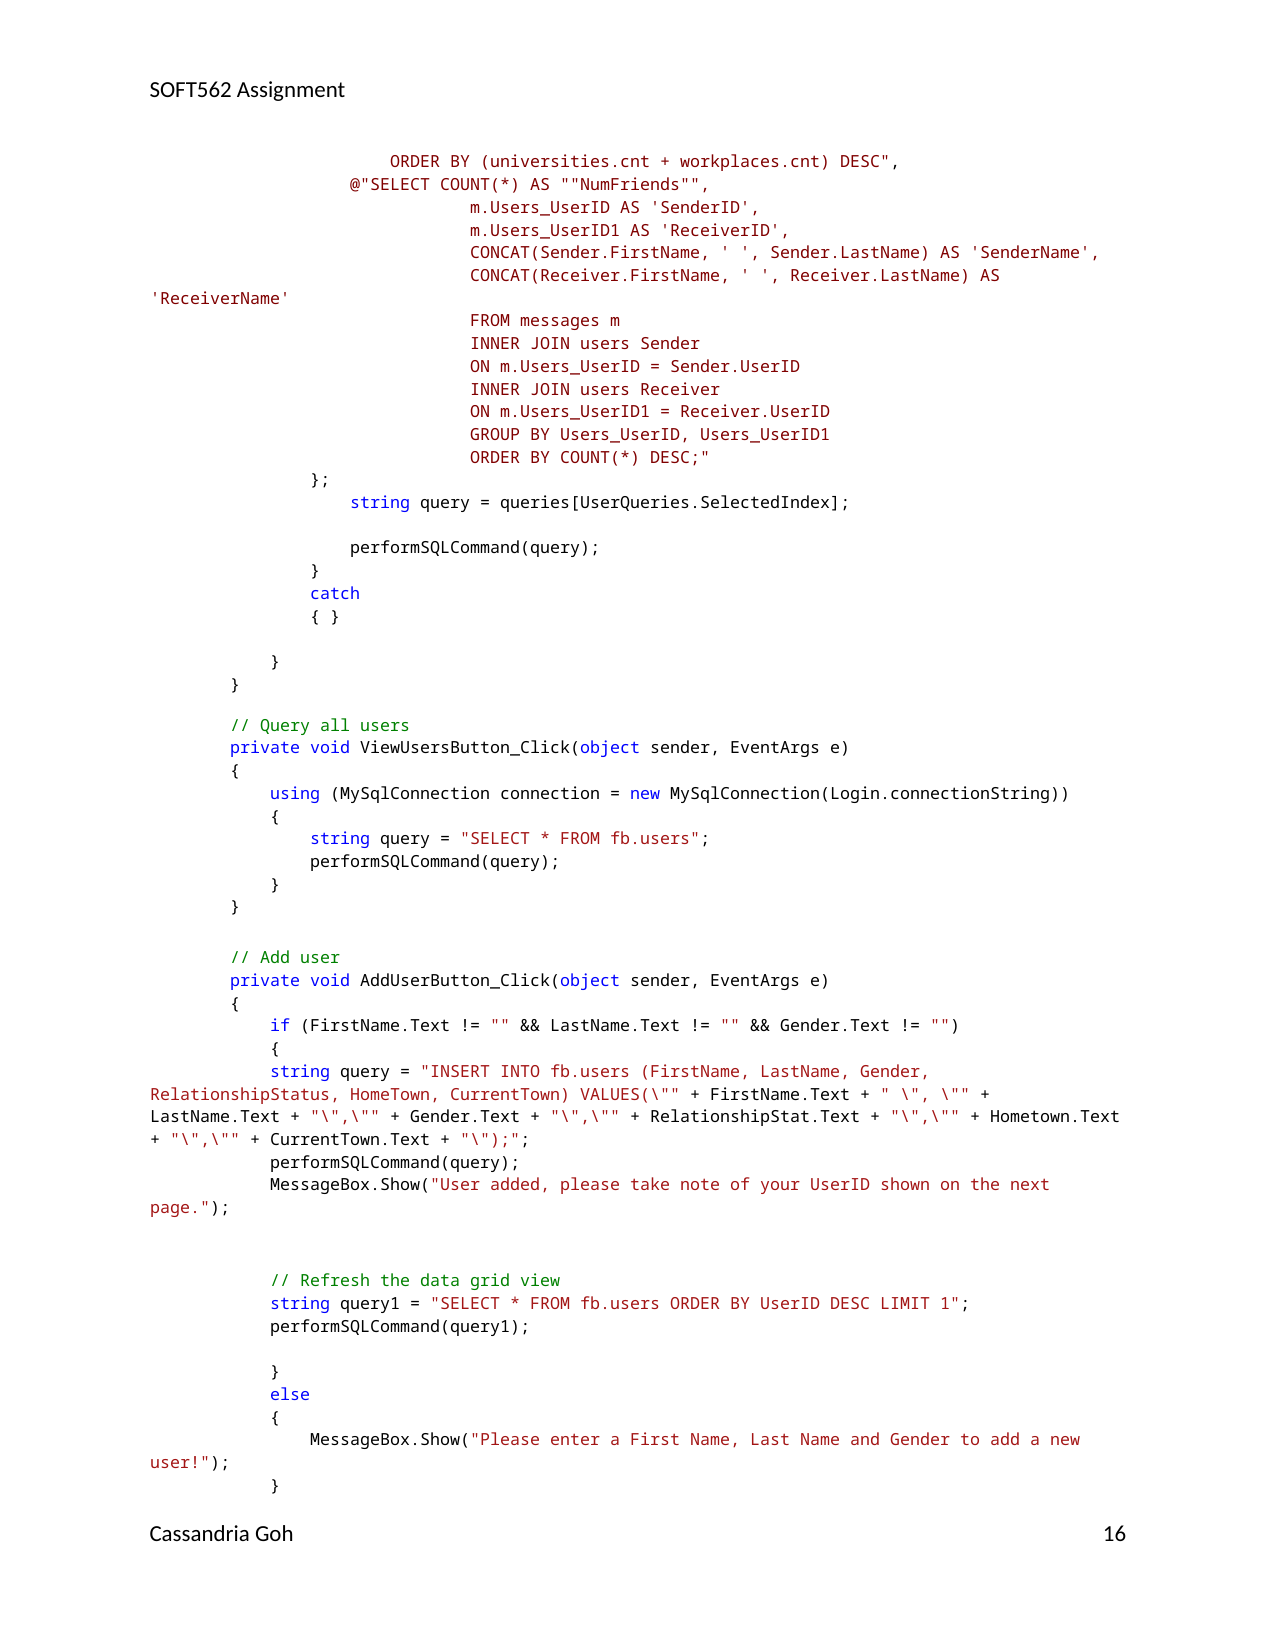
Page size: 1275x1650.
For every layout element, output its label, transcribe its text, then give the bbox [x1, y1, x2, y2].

text { [150, 991, 1125, 1014]
text INNER JOIN users Receiver [150, 377, 1125, 400]
text // Query all users [150, 713, 1125, 736]
text } [150, 559, 1125, 581]
text string query = "SELECT * FROM fb.users"; [150, 827, 1125, 850]
text performSQLCommand(query); [150, 536, 1125, 559]
text string query = queries[UserQueries.SelectedIndex]; [150, 491, 1125, 513]
text { [150, 804, 1125, 827]
text } [150, 672, 1125, 695]
text private void ViewUsersButton_Click(object sender, EventArgs e) [150, 736, 1125, 759]
text } [150, 872, 1125, 895]
text INNER JOIN users Sender [150, 332, 1125, 354]
text { } [150, 604, 1125, 627]
text // Add user [150, 946, 1125, 968]
text else [150, 1383, 1125, 1405]
text } [150, 1473, 1125, 1496]
text { [150, 1405, 1125, 1428]
text MessageBox.Show("User added, please take note of your UserID shown on the next page."); [150, 1173, 1125, 1218]
text GROUP BY Users_UserID, Users_UserID1 [150, 422, 1125, 445]
text catch [150, 581, 1125, 604]
text }; [150, 468, 1125, 491]
text CONCAT(Receiver.FirstName, ' ', Receiver.LastName) AS 'ReceiverName' [150, 263, 1125, 309]
text ON m.Users_UserID1 = Receiver.UserID [150, 400, 1125, 422]
text { [150, 1037, 1125, 1059]
text MessageBox.Show("Please enter a First Name, Last Name and Gender to add a new user!"); [150, 1428, 1125, 1473]
text } [150, 895, 1125, 918]
text FROM messages m [150, 309, 1125, 332]
text CONCAT(Sender.FirstName, ' ', Sender.LastName) AS 'SenderName', [150, 241, 1125, 263]
text @"SELECT COUNT(*) AS ""NumFriends"", [150, 173, 1125, 195]
text m.Users_UserID1 AS 'ReceiverID', [150, 218, 1125, 241]
text ON m.Users_UserID = Sender.UserID [150, 354, 1125, 377]
text } [150, 1360, 1125, 1383]
text // Refresh the data grid view [150, 1269, 1125, 1292]
text string query1 = "SELECT * FROM fb.users ORDER BY UserID DESC LIMIT 1"; [150, 1292, 1125, 1314]
text } [150, 649, 1125, 672]
text { [150, 759, 1125, 782]
text ORDER BY COUNT(*) DESC;" [150, 445, 1125, 468]
text performSQLCommand(query); [150, 1150, 1125, 1173]
text string query = "INSERT INTO fb.users (FirstName, LastName, Gender, RelationshipStatus, HomeTown, CurrentTown) VALUES(\"" + FirstName.Text + " \", \"" + LastName.Text + "\",\"" + Gender.Text + "\",\"" + RelationshipStat.Text + "\",\"" + Hometown.Text + "\",\"" + CurrentTown.Text + "\");"; [150, 1059, 1125, 1150]
text ORDER BY (universities.cnt + workplaces.cnt) DESC", [150, 150, 1125, 173]
text if (FirstName.Text != "" && LastName.Text != "" && Gender.Text != "") [150, 1014, 1125, 1037]
text performSQLCommand(query); [150, 850, 1125, 872]
text m.Users_UserID AS 'SenderID', [150, 195, 1125, 218]
text private void AddUserButton_Click(object sender, EventArgs e) [150, 968, 1125, 991]
text performSQLCommand(query1); [150, 1314, 1125, 1337]
text using (MySqlConnection connection = new MySqlConnection(Login.connectionString)) [150, 782, 1125, 804]
